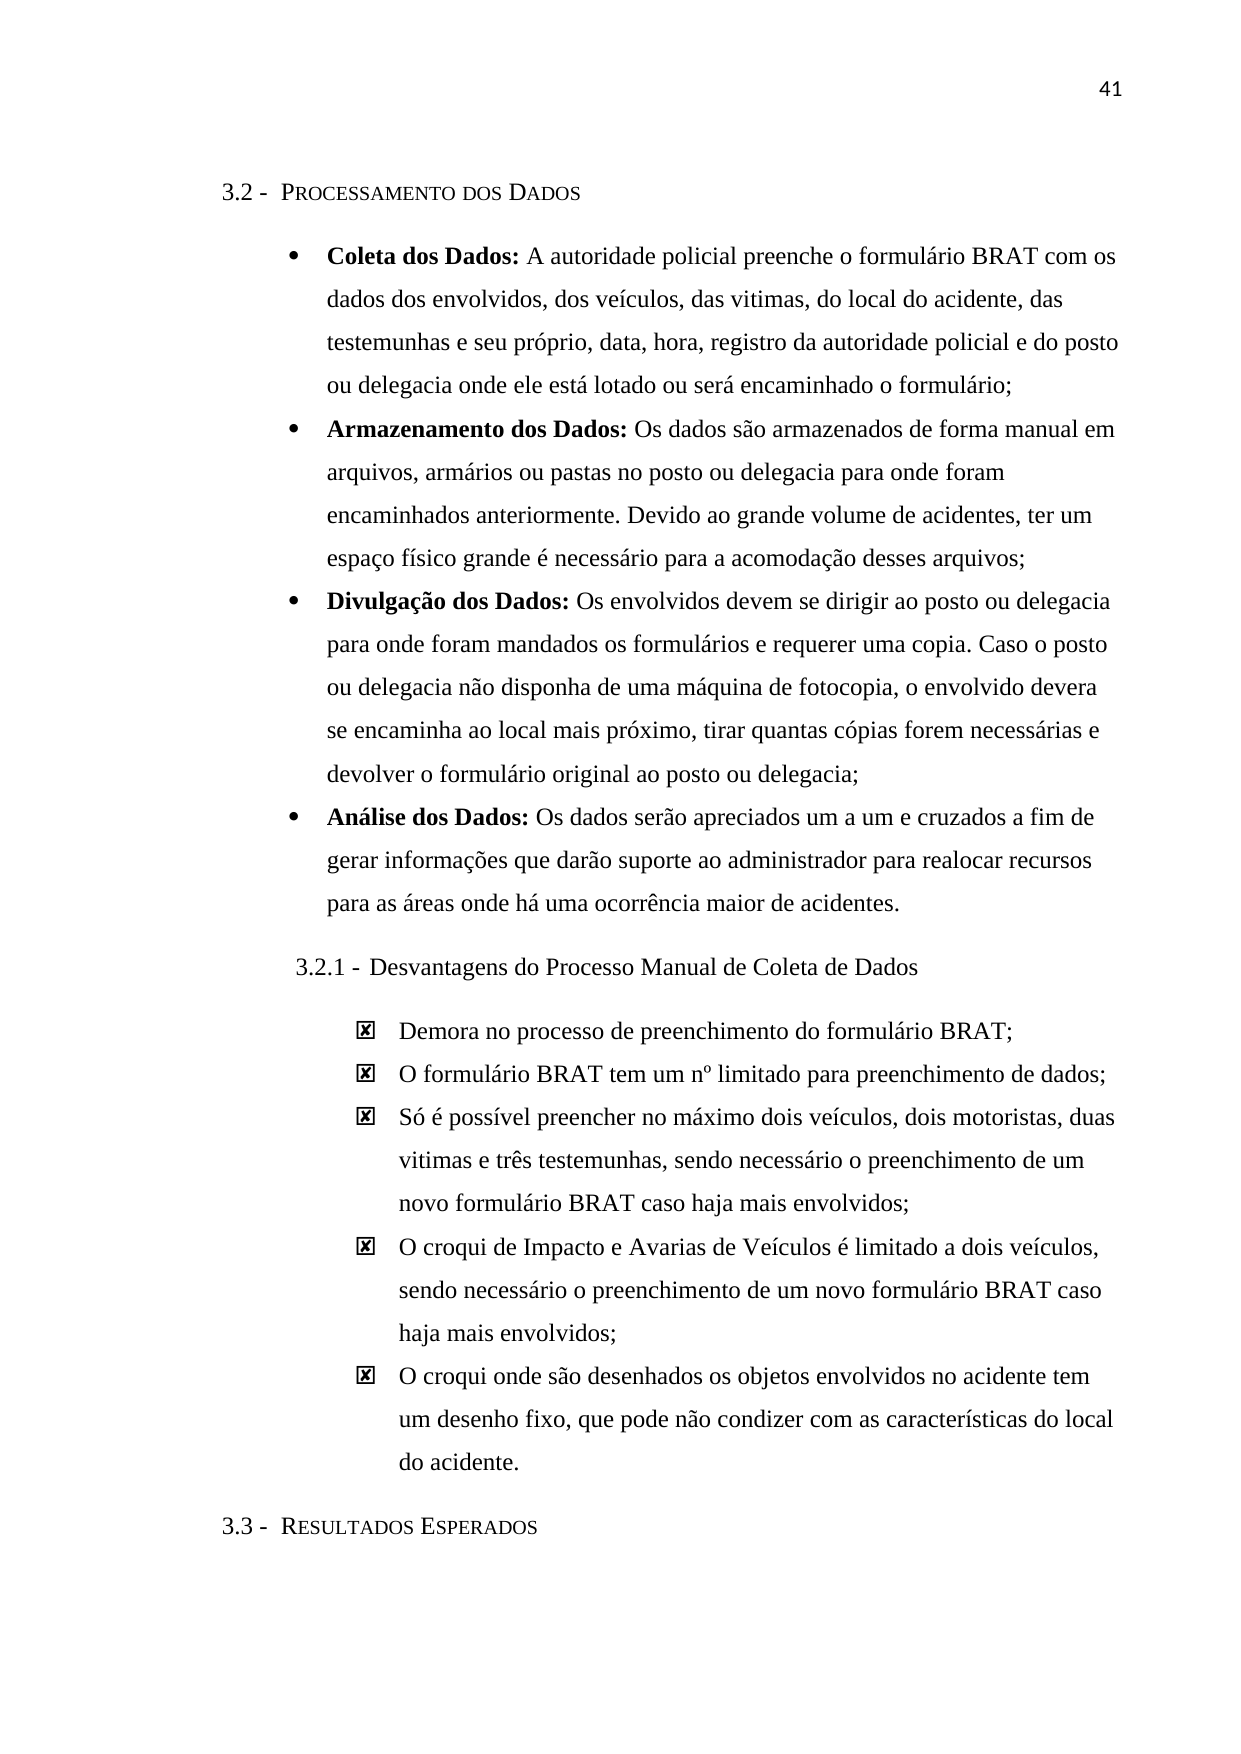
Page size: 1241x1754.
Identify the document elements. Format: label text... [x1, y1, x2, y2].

list O croqui onde são desenhados os objetos envolvidos no acidente tem um desenho fixo, que pode não condizer com as características do local do acidente. [354, 1361, 1122, 1476]
list Só é possível preencher no máximo dois veículos, dois motoristas, duas vitimas e três testemunhas, sendo necessário o preenchimento de um novo formulário BRAT caso haja mais envolvidos; [354, 1102, 1122, 1217]
list Coleta dos Dados: A autoridade policial preenche o formulário BRAT com os dados dos envolvidos, dos veículos, das vitimas, do local do acidente, das testemunhas e seu próprio, data, hora, registro da autoridade policial e do posto ou delegacia onde ele está lotado ou será encaminhado o formulário; [289, 241, 1122, 399]
list Divulgação dos Dados: Os envolvidos devem se dirigir ao posto ou delegacia para onde foram mandados os formulários e requerer uma copia. Caso o posto ou delegacia não disponha de uma máquina de fotocopia, o envolvido devera se encaminha ao local mais próximo, tirar quantas cópias forem necessárias e devolver o formulário original ao posto ou delegacia; [289, 586, 1122, 787]
text Resultados Esperados [222, 1511, 1122, 1540]
list O croqui de Impacto e Avarias de Veículos é limitado a dois veículos, sendo necessário o preenchimento de um novo formulário BRAT caso haja mais envolvidos; [354, 1232, 1122, 1347]
list O formulário BRAT tem um nº limitado para preenchimento de dados; [354, 1059, 1122, 1088]
list Demora no processo de preenchimento do formulário BRAT; [354, 1016, 1122, 1045]
text Processamento dos Dados [222, 177, 1122, 206]
text Desvantagens do Processo Manual de Coleta de Dados [295, 952, 1122, 981]
list Armazenamento dos Dados: Os dados são armazenados de forma manual em arquivos, armários ou pastas no posto ou delegacia para onde foram encaminhados anteriormente. Devido ao grande volume de acidentes, ter um espaço físico grande é necessário para a acomodação desses arquivos; [289, 414, 1122, 572]
list Análise dos Dados: Os dados serão apreciados um a um e cruzados a fim de gerar informações que darão suporte ao administrador para realocar recursos para as áreas onde há uma ocorrência maior de acidentes. [289, 802, 1122, 917]
